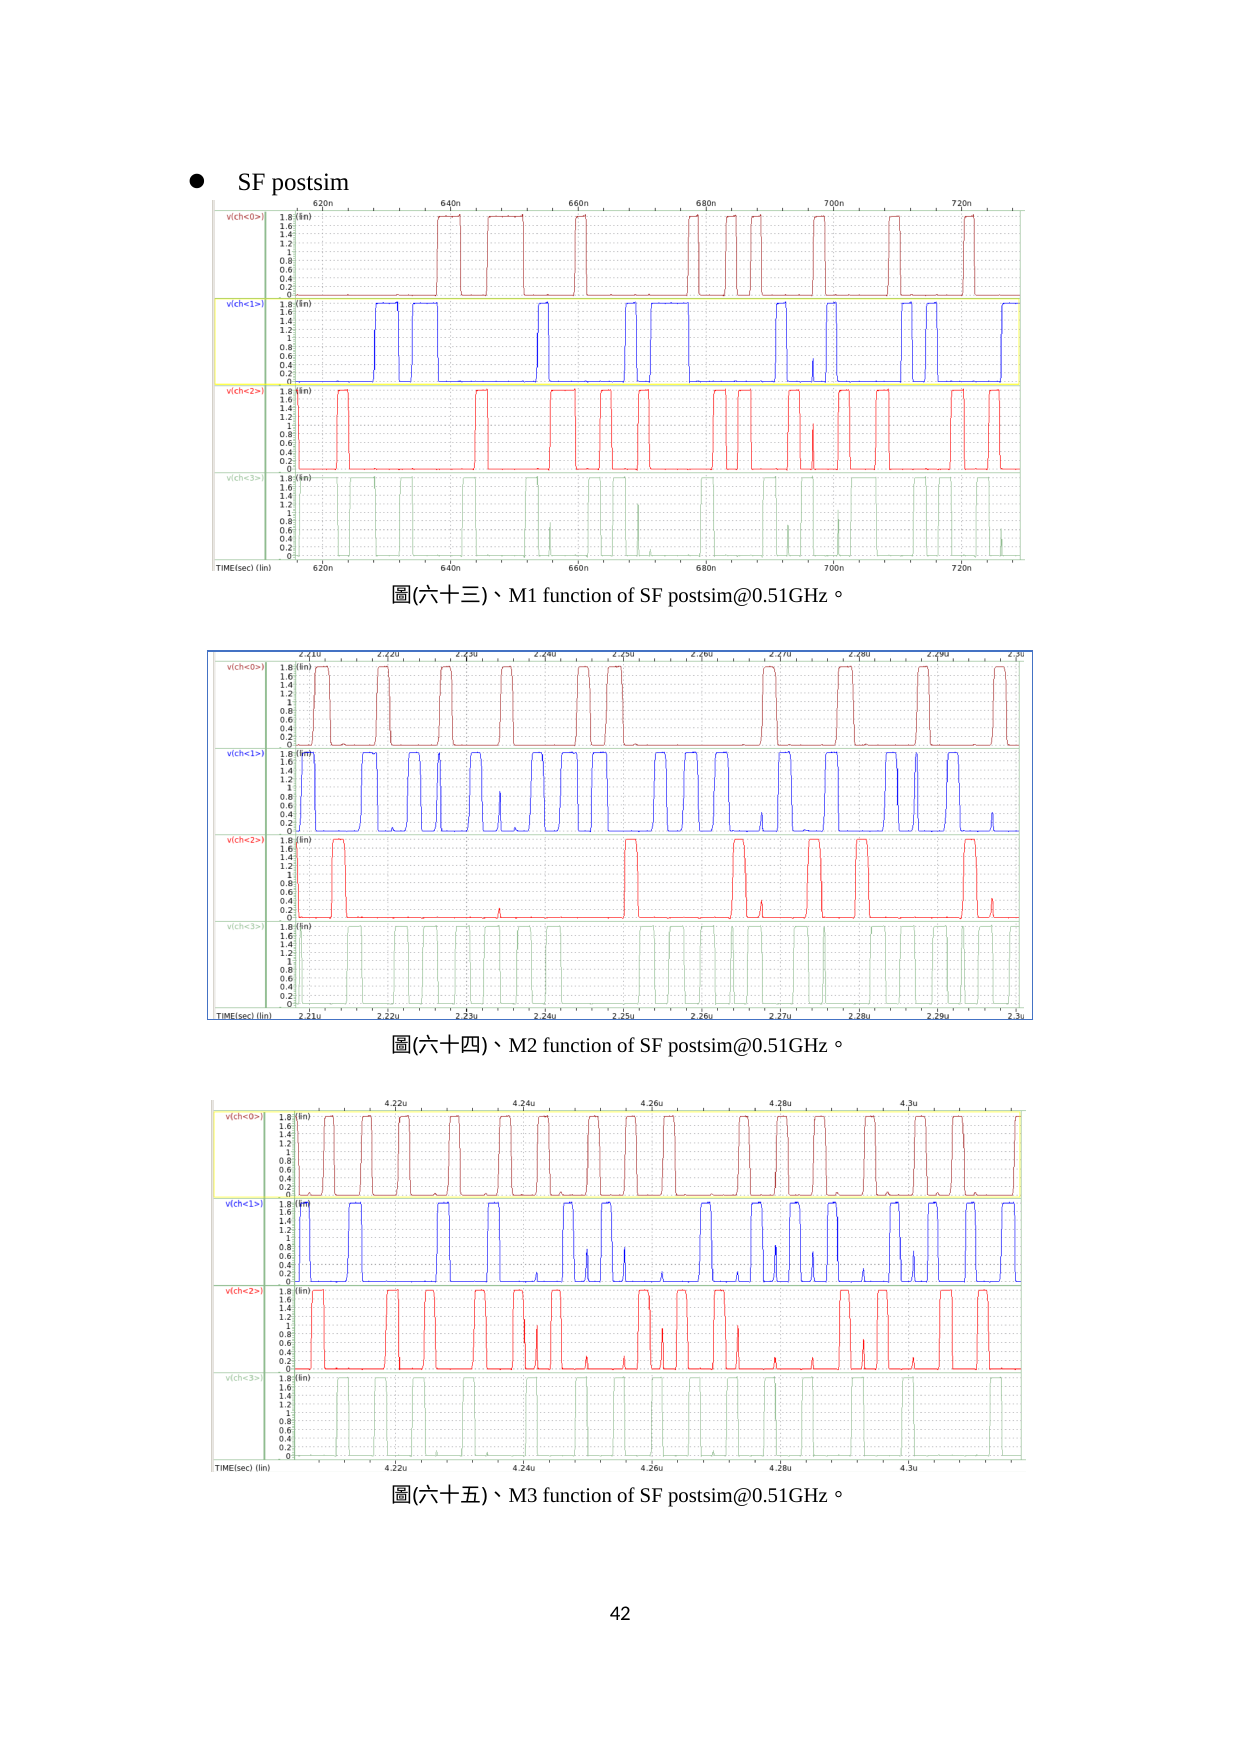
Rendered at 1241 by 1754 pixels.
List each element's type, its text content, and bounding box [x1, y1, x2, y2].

picture [211, 1100, 1026, 1472]
text 圖(六十四)、M2 function of SF postsim@0.51GHz。 [187, 1025, 1053, 1062]
list SF postsim [187, 162, 1053, 200]
text 圖(六十五)、M3 function of SF postsim@0.51GHz。 [187, 1475, 1053, 1512]
picture [212, 200, 1025, 571]
picture [213, 652, 1024, 1019]
text 圖(六十三)、M1 function of SF postsim@0.51GHz。 [187, 575, 1053, 612]
